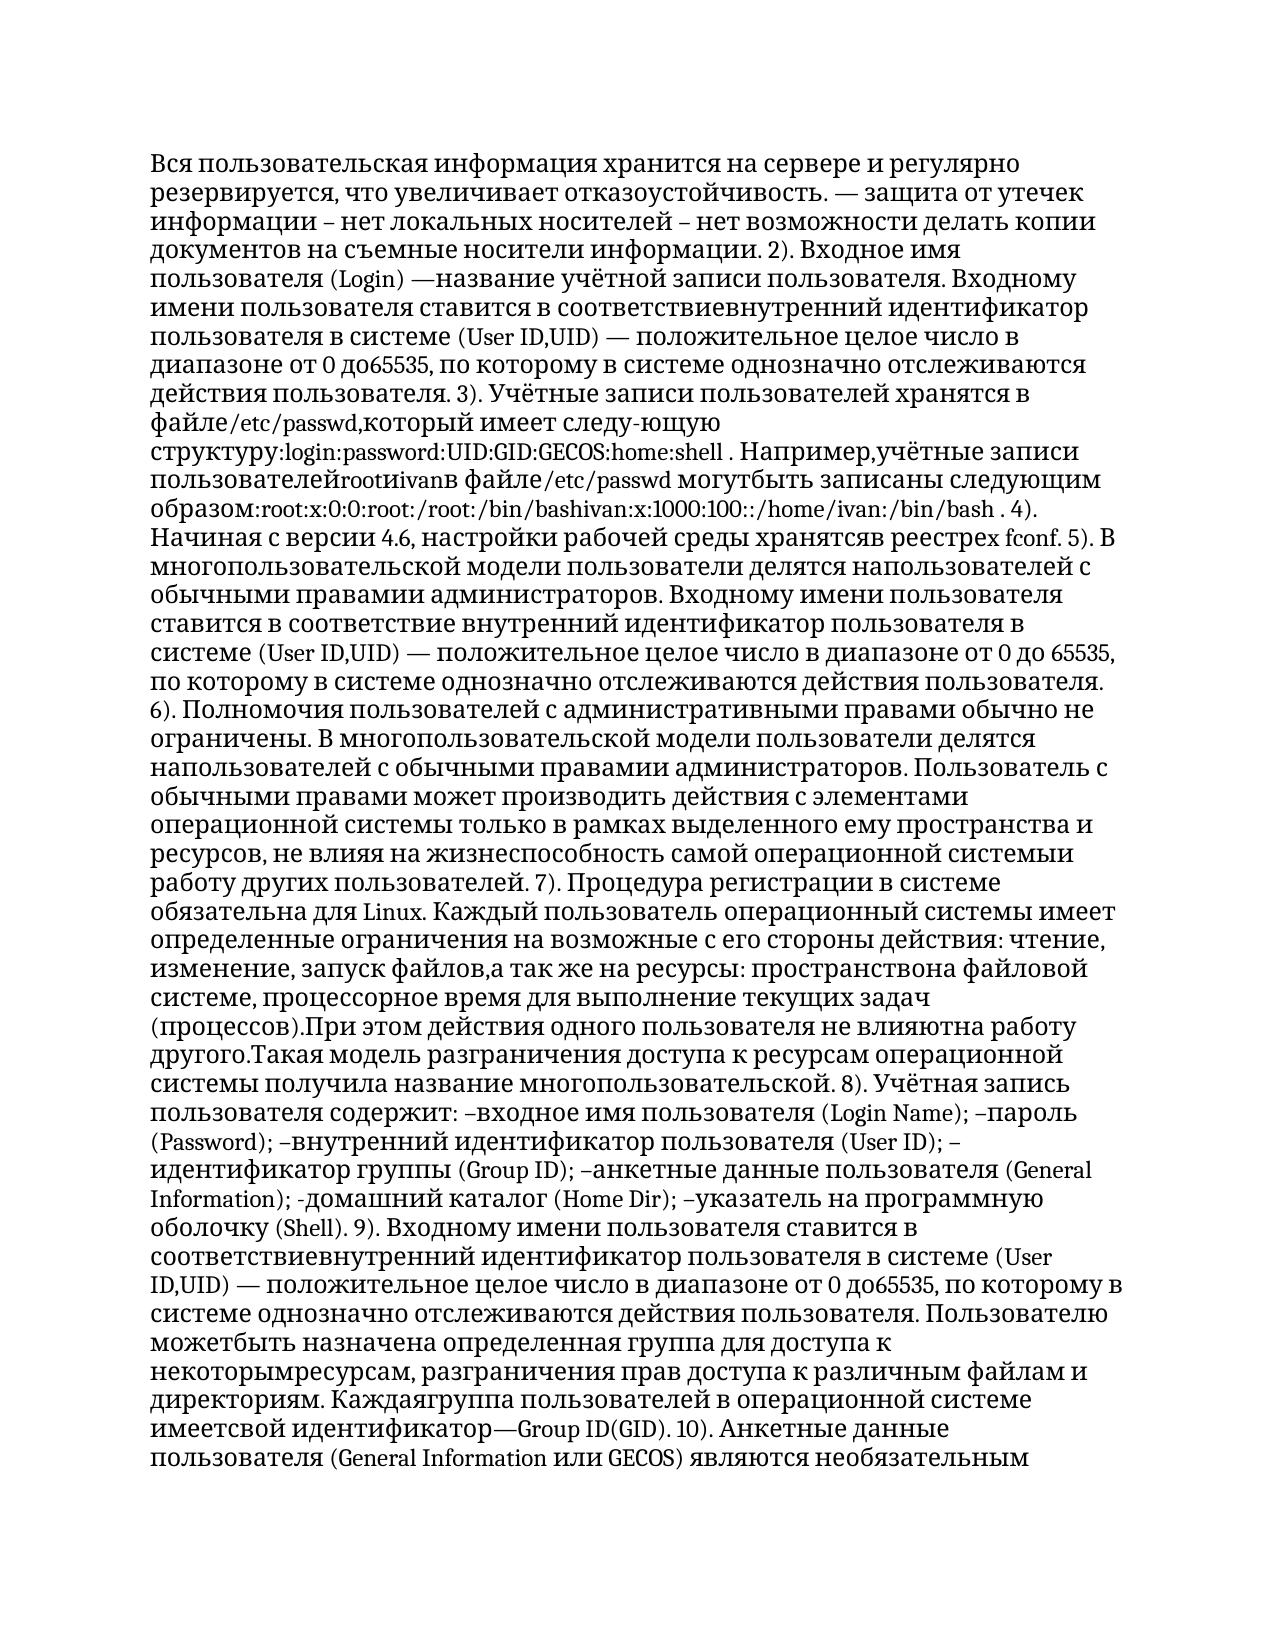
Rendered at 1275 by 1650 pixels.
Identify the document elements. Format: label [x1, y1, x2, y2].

text [150, 150, 1125, 1472]
